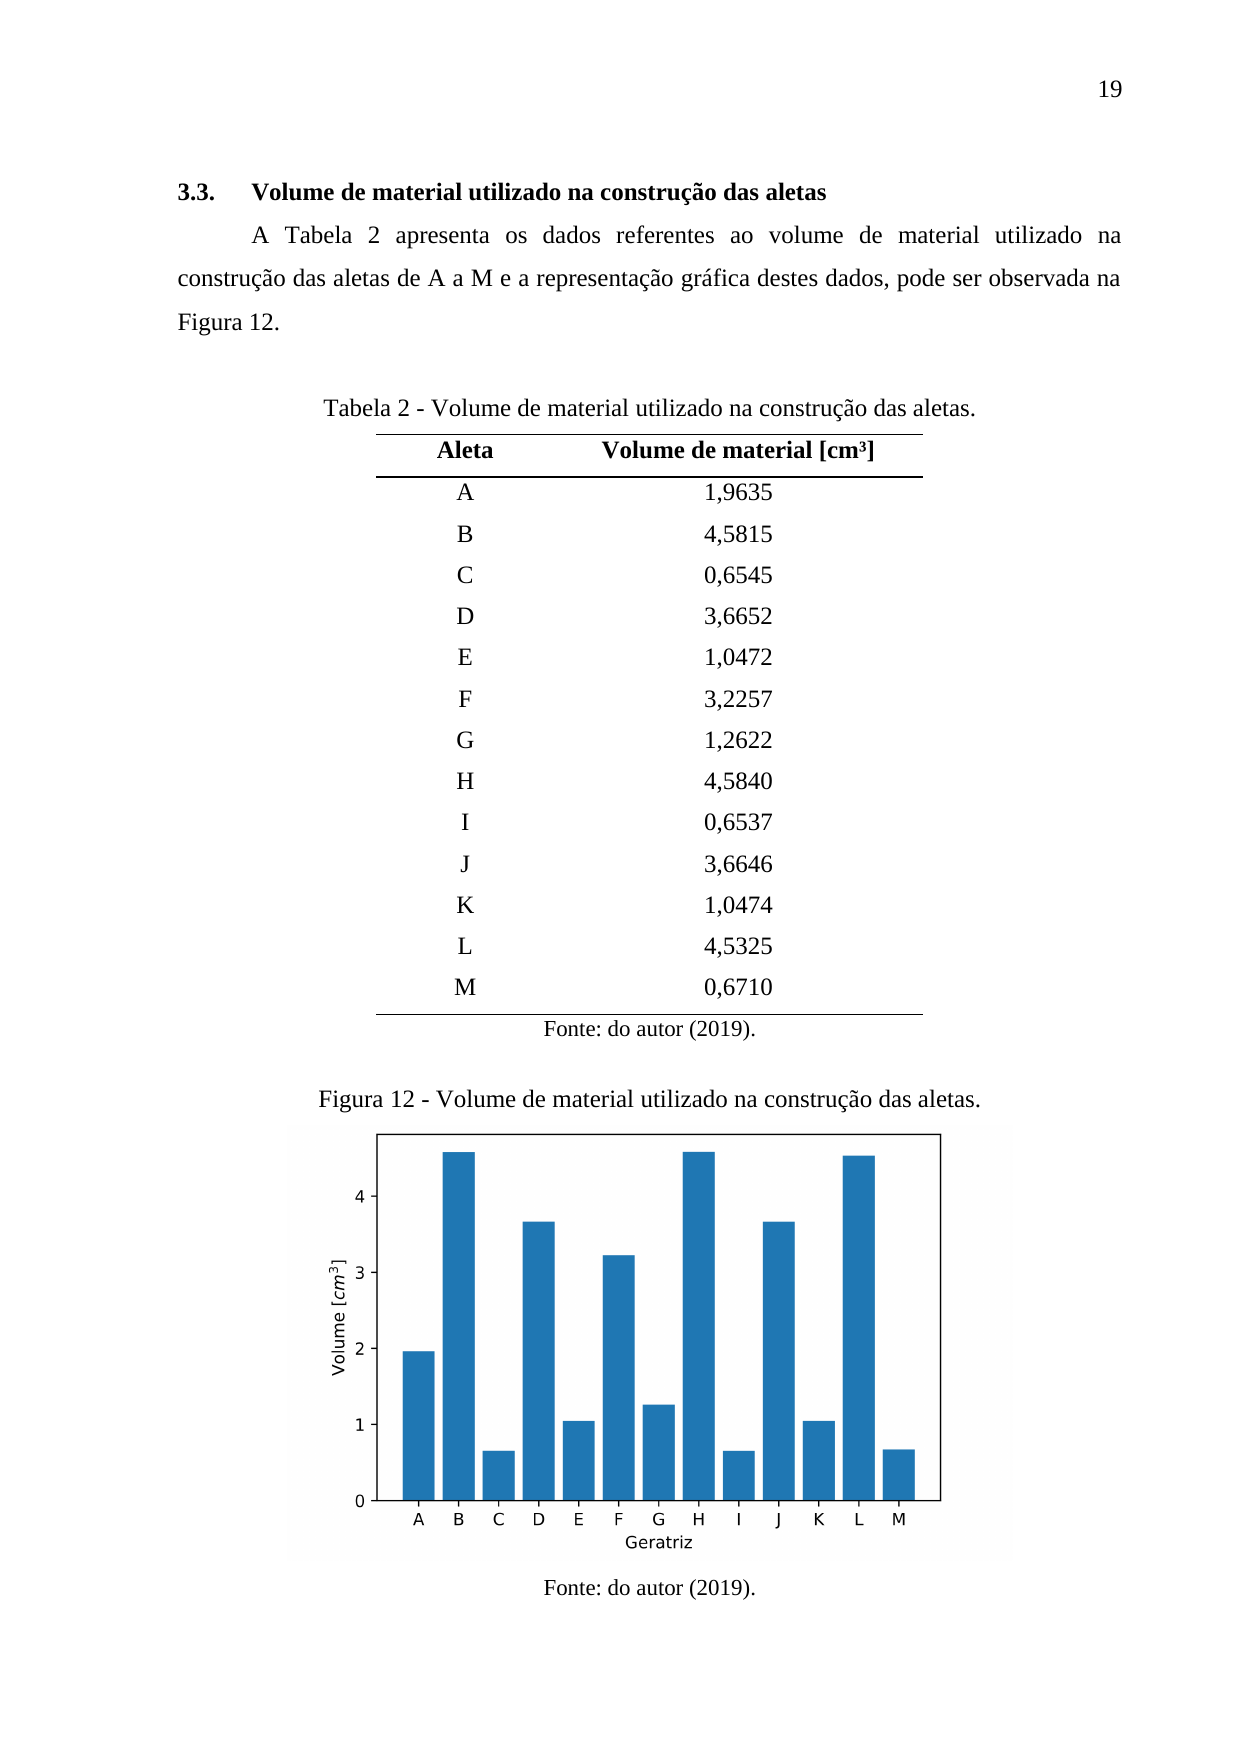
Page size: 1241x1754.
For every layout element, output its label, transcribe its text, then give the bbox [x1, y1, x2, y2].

table_cell D [376, 601, 553, 642]
table_cell 3,6646 [554, 849, 923, 890]
table_cell L [376, 931, 553, 972]
text Fonte: do autor (2019). [177, 1015, 1122, 1041]
table_cell G [376, 725, 553, 766]
table_cell J [376, 849, 553, 890]
text Fonte: do autor (2019). [177, 1573, 1122, 1600]
table_cell A [376, 478, 553, 519]
table_cell 4,5840 [554, 766, 923, 807]
subtitle Volume de material utilizado na construção das aletas [177, 177, 1122, 206]
table_cell E [376, 643, 553, 684]
table_cell K [376, 890, 553, 931]
table_cell 4,5815 [554, 519, 923, 560]
table_cell 1,2622 [554, 725, 923, 766]
table_cell I [376, 808, 553, 849]
text A Tabela 2 apresenta os dados referentes ao volume de material utilizado na construção das aletas de A a M e a representação gráfica destes dados, pode ser observada na Figura 12. [177, 220, 1122, 335]
table_cell 0,6545 [554, 560, 923, 601]
table_cell H [376, 766, 553, 807]
table_cell 3,2257 [554, 684, 923, 725]
table_cell 4,5325 [554, 931, 923, 972]
table_header Aleta [376, 435, 553, 476]
table_cell B [376, 519, 553, 560]
table_cell 1,0474 [554, 890, 923, 931]
table_header Volume de material [cm³] [554, 435, 923, 476]
table_cell M [376, 973, 553, 1014]
table_cell F [376, 684, 553, 725]
table_cell 1,9635 [554, 478, 923, 519]
table_cell 0,6537 [554, 808, 923, 849]
table_cell 1,0472 [554, 643, 923, 684]
table_cell C [376, 560, 553, 601]
table_cell 3,6652 [554, 601, 923, 642]
table_cell 0,6710 [554, 973, 923, 1014]
picture [286, 1125, 1013, 1561]
